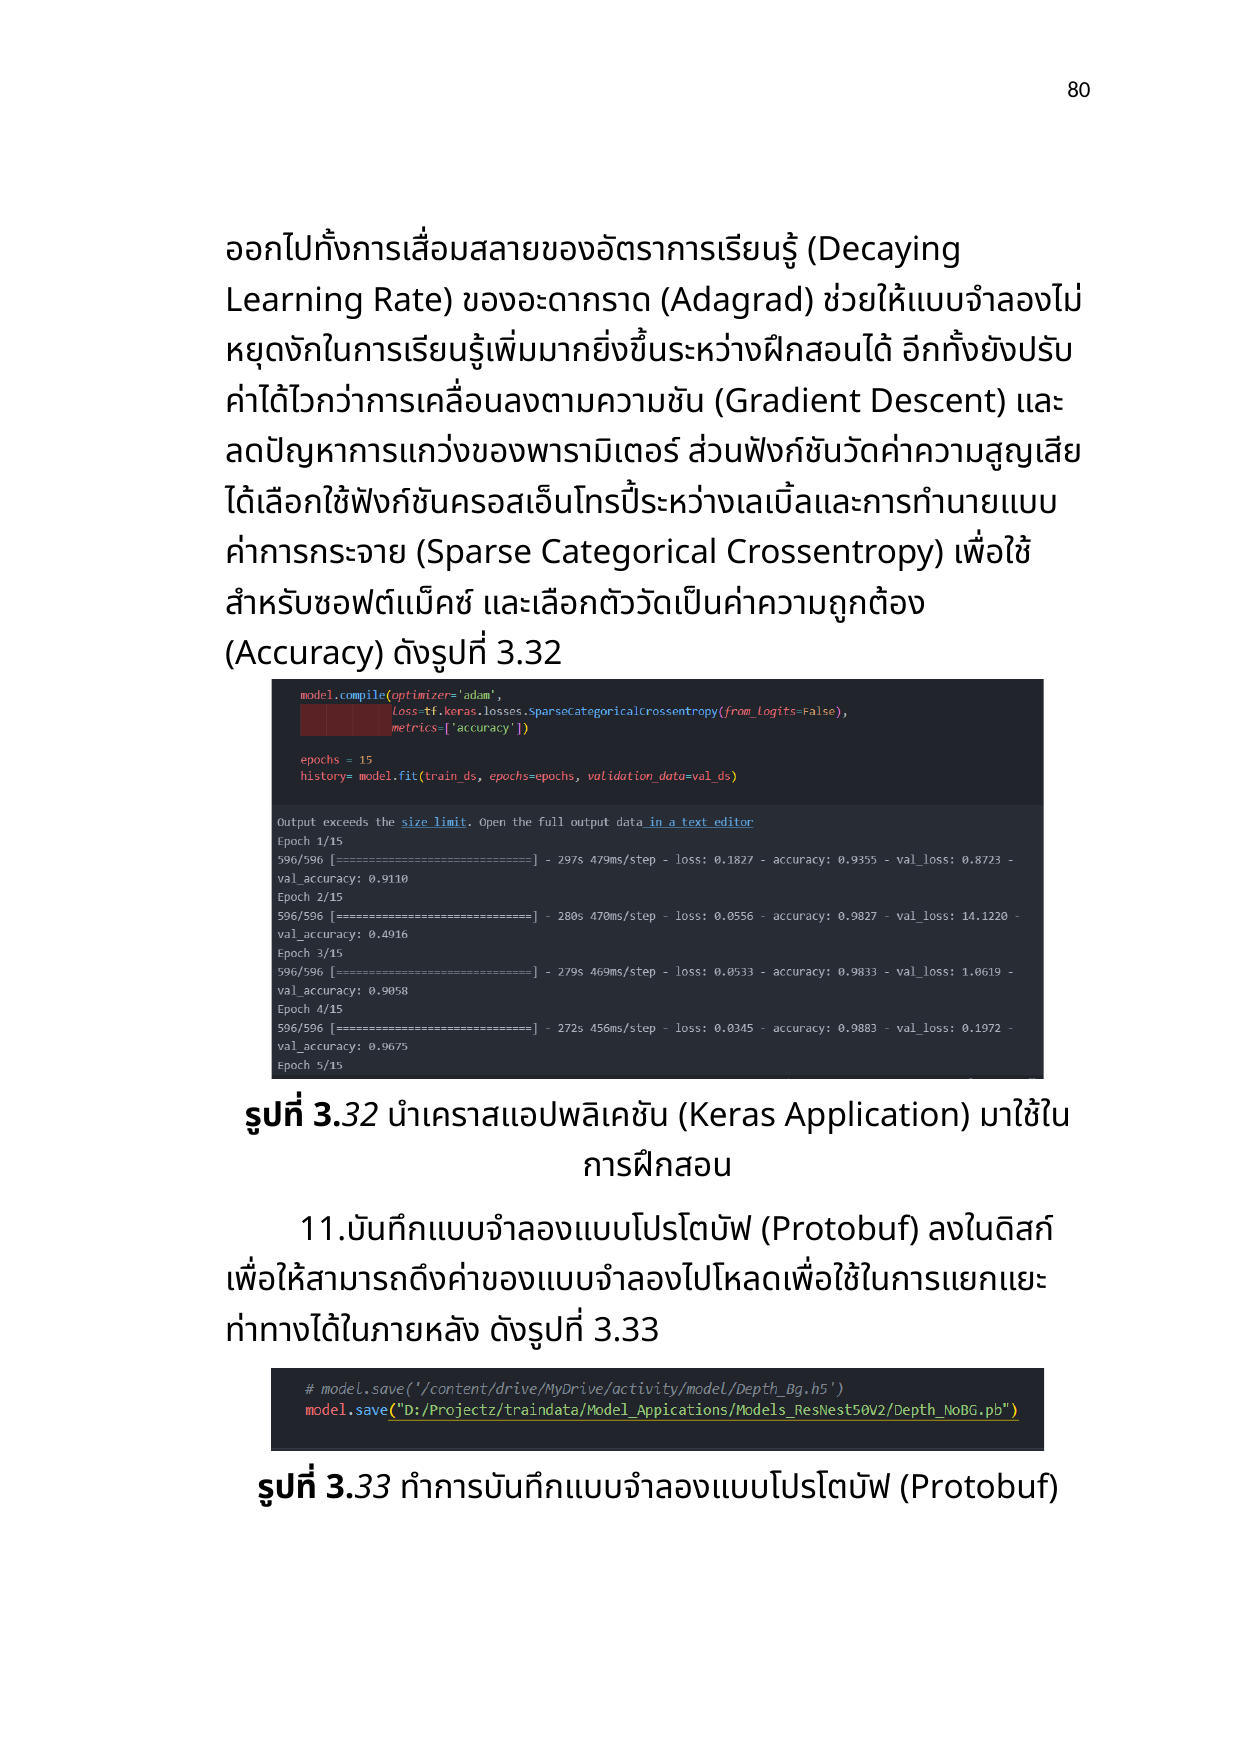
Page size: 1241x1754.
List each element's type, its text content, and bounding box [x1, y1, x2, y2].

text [225, 225, 1090, 680]
text 11.บันทึกแบบจำลองแบบโปรโตบัฟ (Protobuf) ลงในดิสก์ เพื่อให้สามารถดึงค่าของแบบจำลองไปโหลดเพื่อใช้ในการแยกแยะท่าทางได้ในภายหลัง ดังรูปที่ 3.33 [225, 1204, 1090, 1356]
text รูปที่ 3.32 นำเคราสแอปพลิเคชัน (Keras Application) มาใช้ในการฝึกสอน [225, 1091, 1090, 1192]
picture [271, 1368, 1045, 1451]
text รูปที่ 3.33 ทำการบันทึกแบบจำลองแบบโปรโตบัฟ (Protobuf) [225, 1463, 1090, 1513]
picture [271, 679, 1044, 1079]
